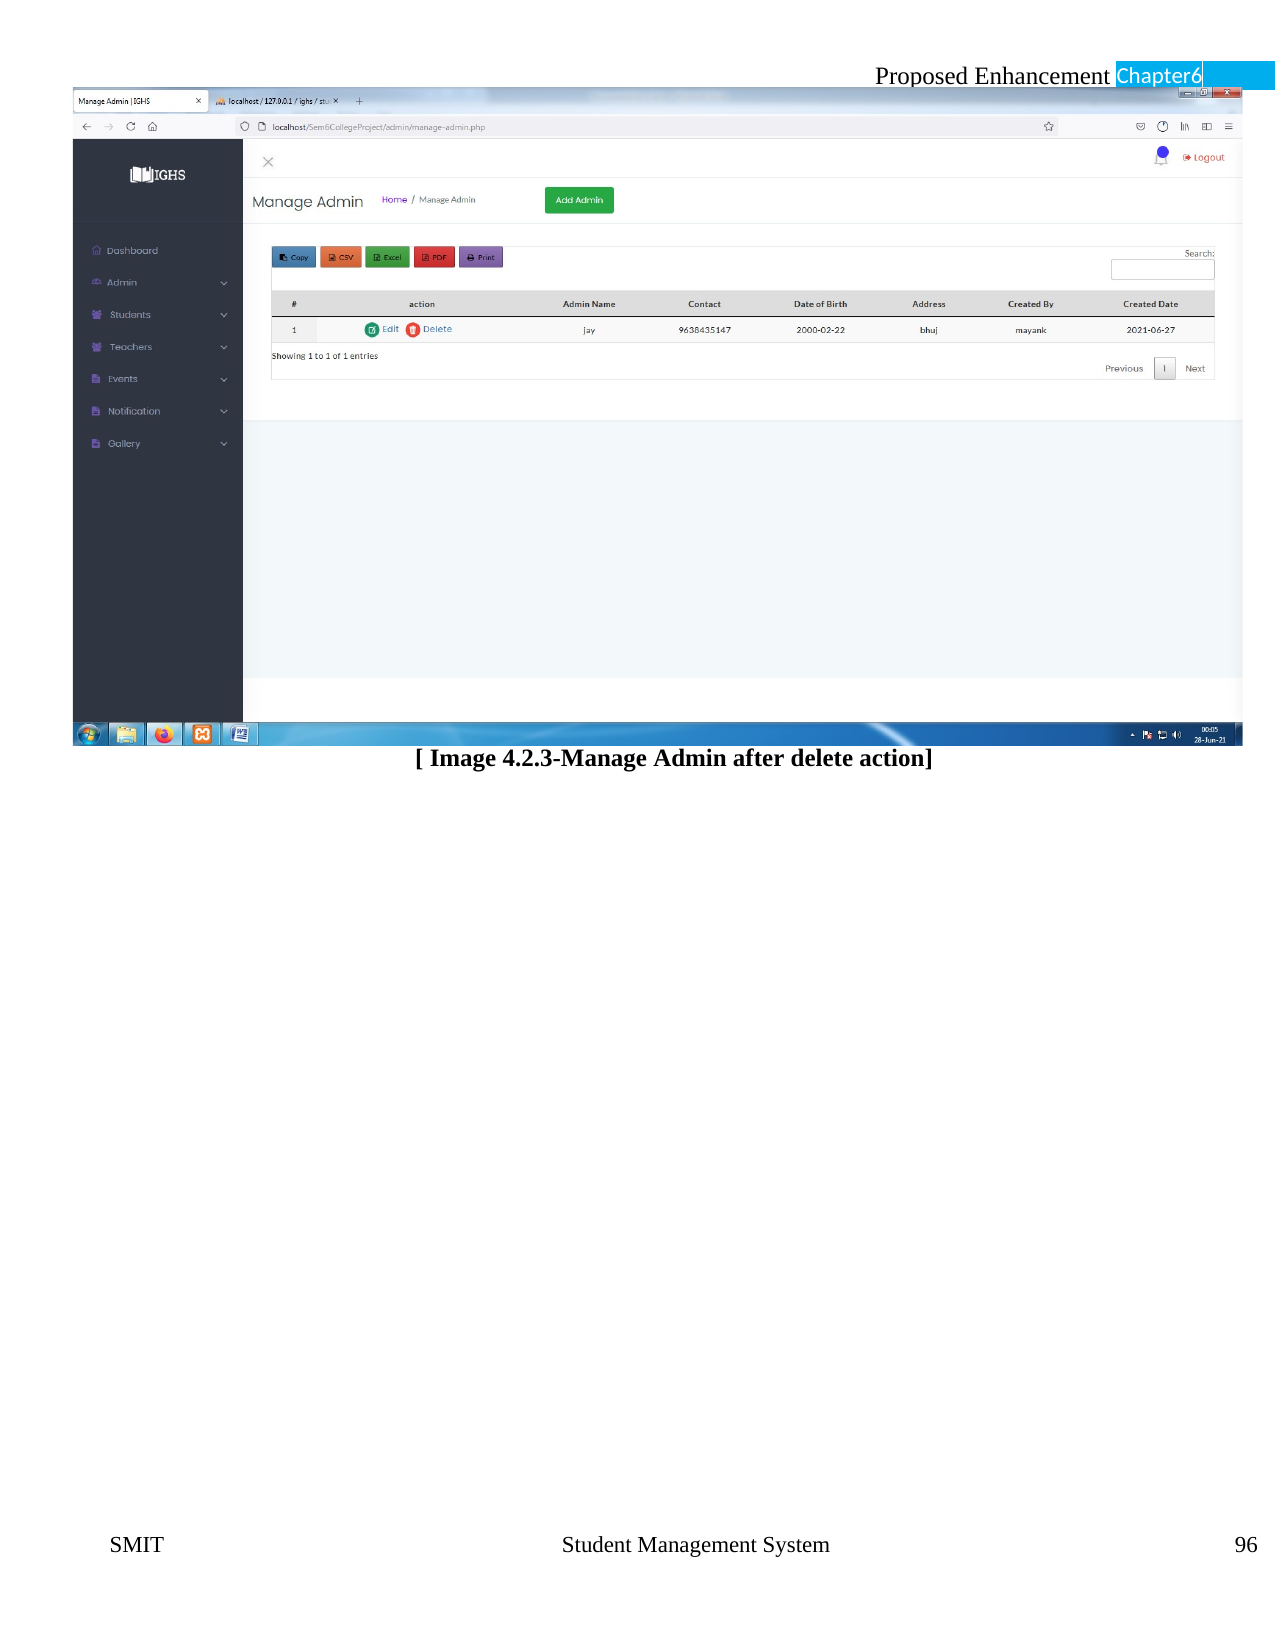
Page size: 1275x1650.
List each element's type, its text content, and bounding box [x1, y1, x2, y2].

text [ Image 4.2.3-Manage Admin after delete action] [148, 746, 1200, 772]
picture [72, 87, 1243, 746]
